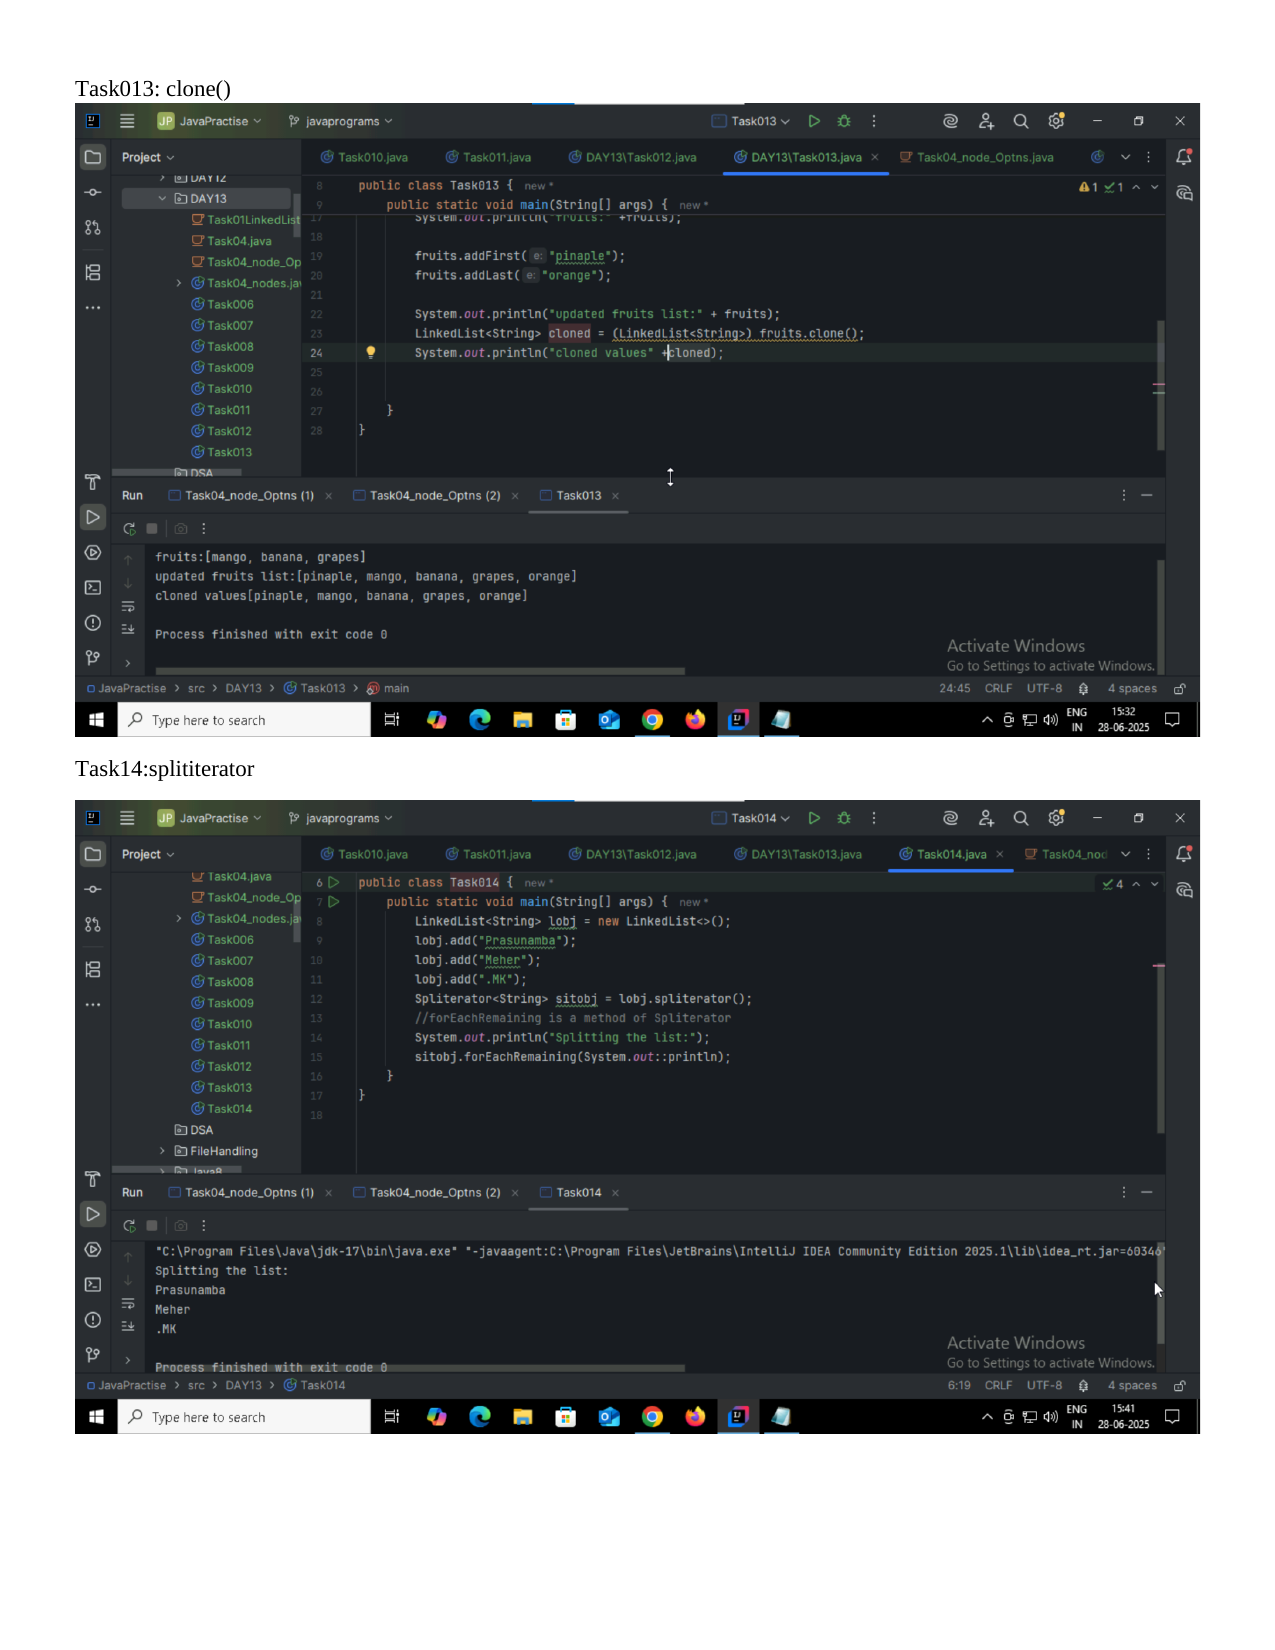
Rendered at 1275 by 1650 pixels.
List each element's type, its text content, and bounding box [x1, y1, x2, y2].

text Task14:splititerator [75, 755, 1200, 782]
text Task013: clone() [75, 75, 1200, 103]
picture [75, 800, 1200, 1434]
picture [75, 103, 1200, 737]
